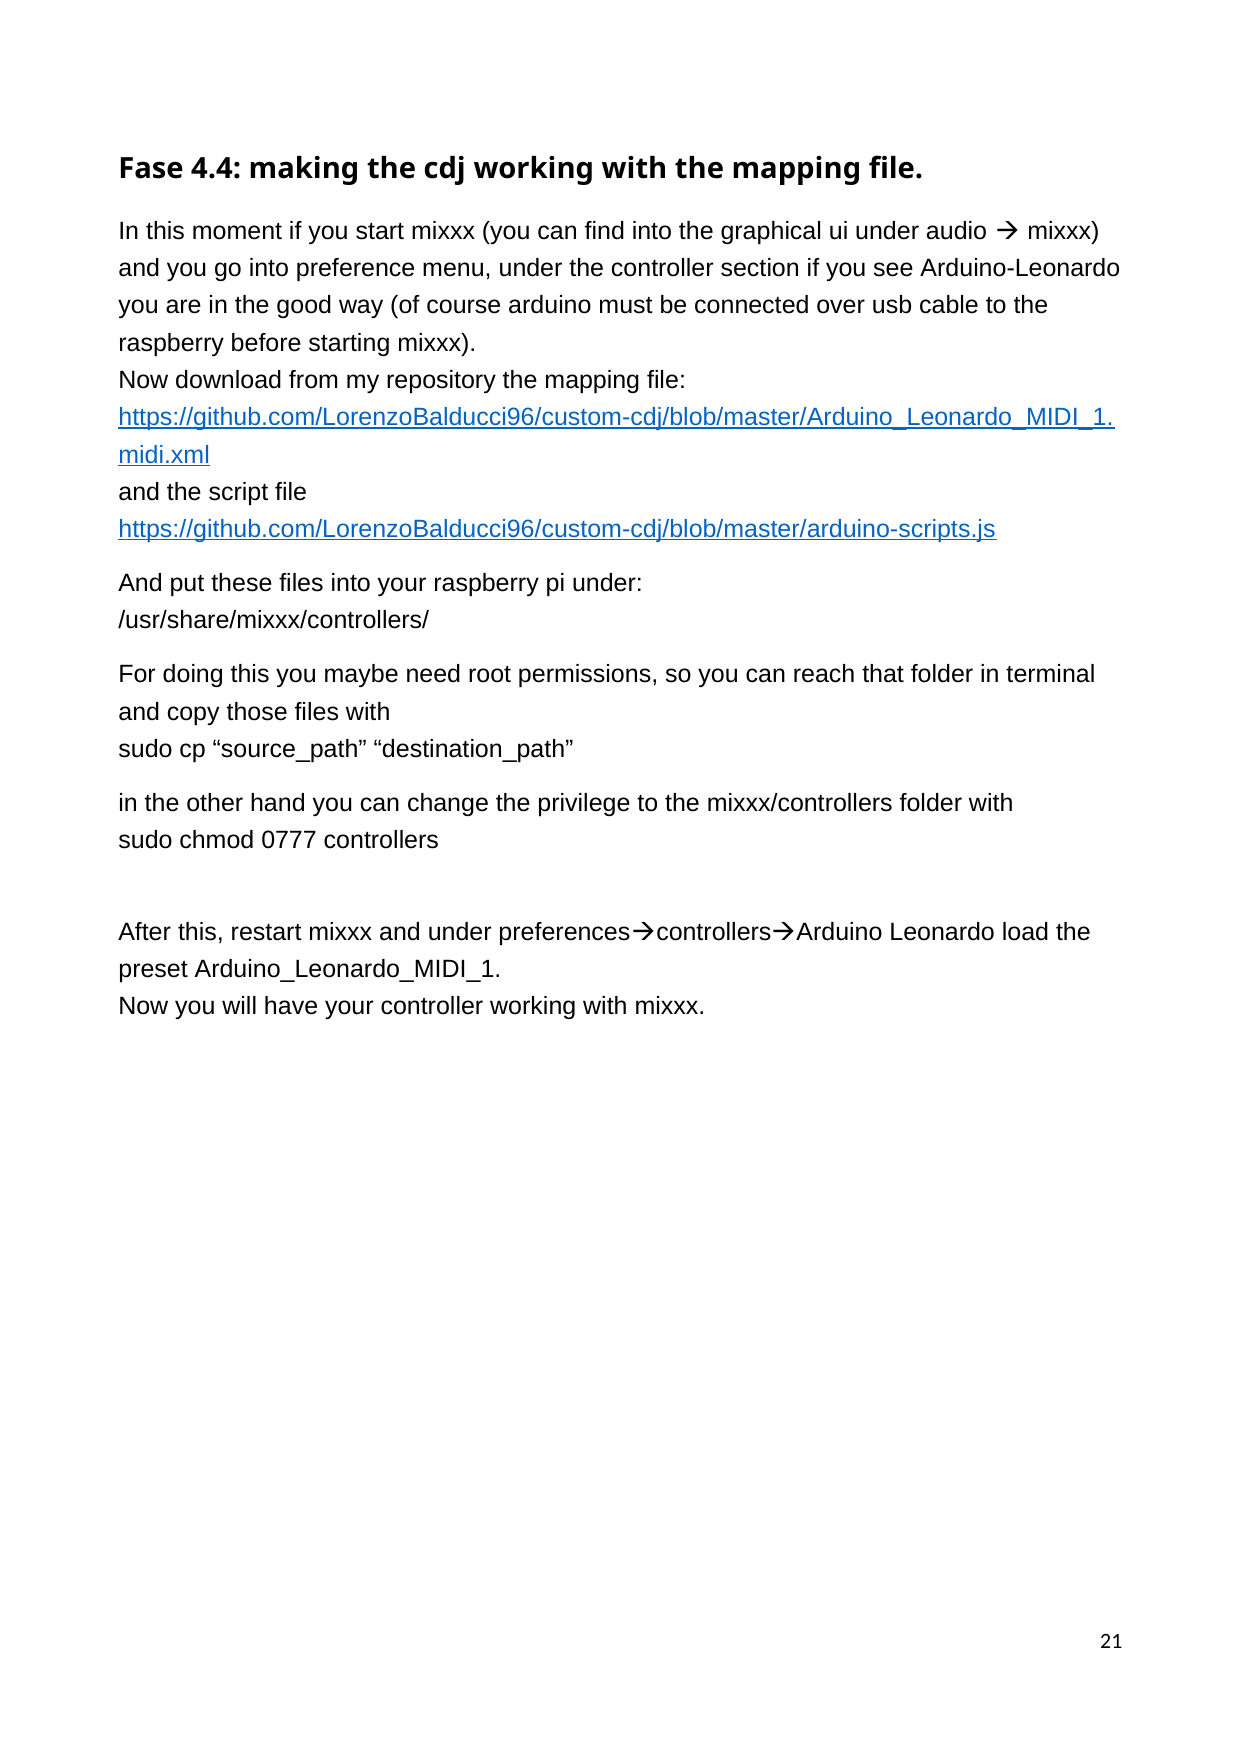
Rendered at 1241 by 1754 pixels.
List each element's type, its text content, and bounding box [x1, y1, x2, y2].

text Fase 4.4: making the cdj working with the mapping file. [118, 148, 1122, 187]
text For doing this you maybe need root permissions, so you can reach that folder in terminal and copy those files with sudo cp “source_path” “destination_path” [118, 659, 1122, 763]
text And put these files into your raspberry pi under: /usr/share/mixxx/controllers/ [118, 568, 1122, 634]
text After this, restart mixxx and under preferencescontrollersArduino Leonardo load the preset Arduino_Leonardo_MIDI_1. Now you will have your controller working with mixxx. [118, 879, 1122, 1020]
text in the other hand you can change the privilege to the mixxx/controllers folder with sudo chmod 0777 controllers [118, 788, 1122, 854]
text In this moment if you start mixxx (you can find into the graphical ui under audio mixxx) and you go into preference menu, under the controller section if you see Arduino-Leonardo you are in the good way (of course arduino must be connected over usb cable to the raspberry before starting mixxx). Now download from my repository the mapping file: https://github.com/LorenzoBalducci96/custom-cdj/blob/master/Arduino_Leonardo_MIDI_1.midi.xml and the script file https://github.com/LorenzoBalducci96/custom-cdj/blob/master/arduino-scripts.js [118, 216, 1122, 543]
